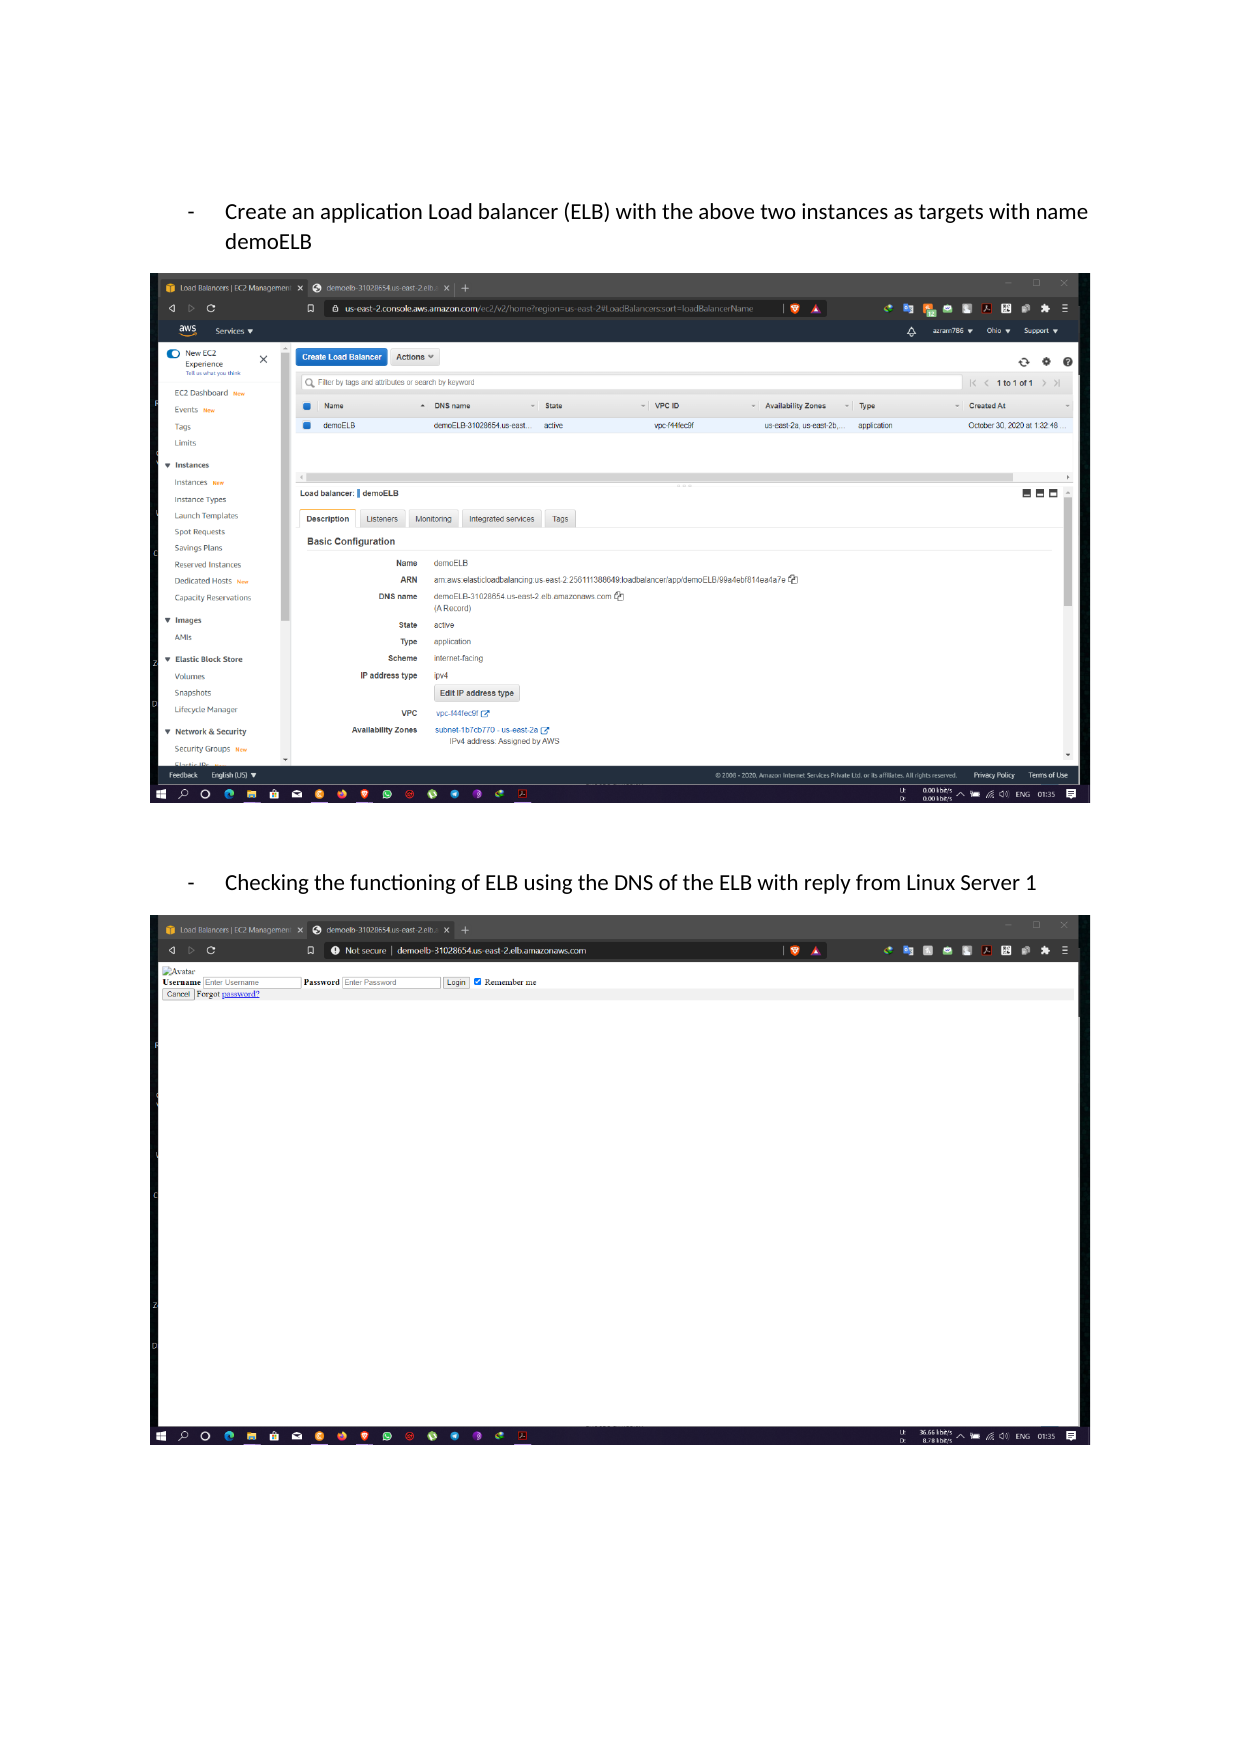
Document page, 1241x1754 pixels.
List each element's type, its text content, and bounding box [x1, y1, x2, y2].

list Create an application Load balancer (ELB) with the above two instances as targets with name demoELB [187, 197, 1090, 255]
picture [150, 915, 1091, 1445]
picture [150, 273, 1091, 803]
list Checking the functioning of ELB using the DNS of the ELB with reply from Linux Server 1 [187, 868, 1090, 897]
